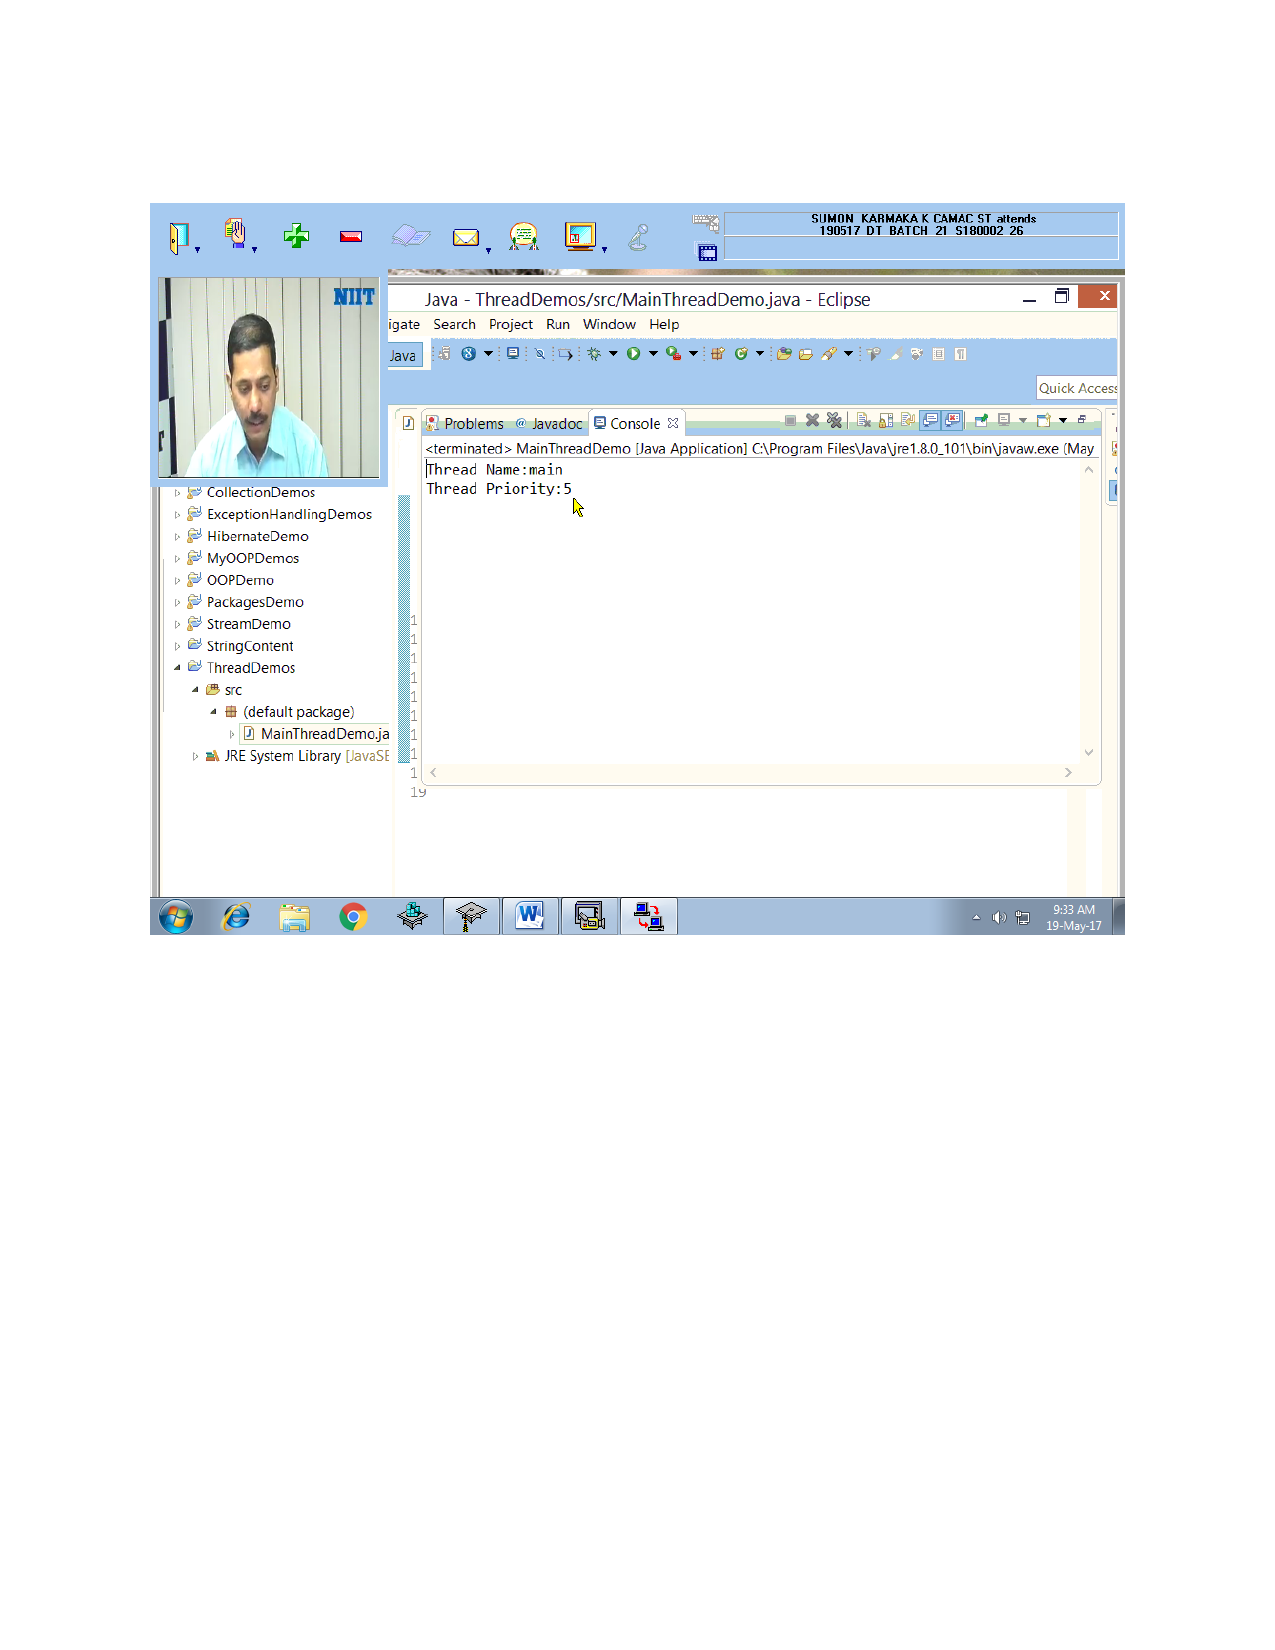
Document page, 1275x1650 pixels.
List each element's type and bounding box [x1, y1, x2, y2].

picture [150, 203, 1125, 935]
